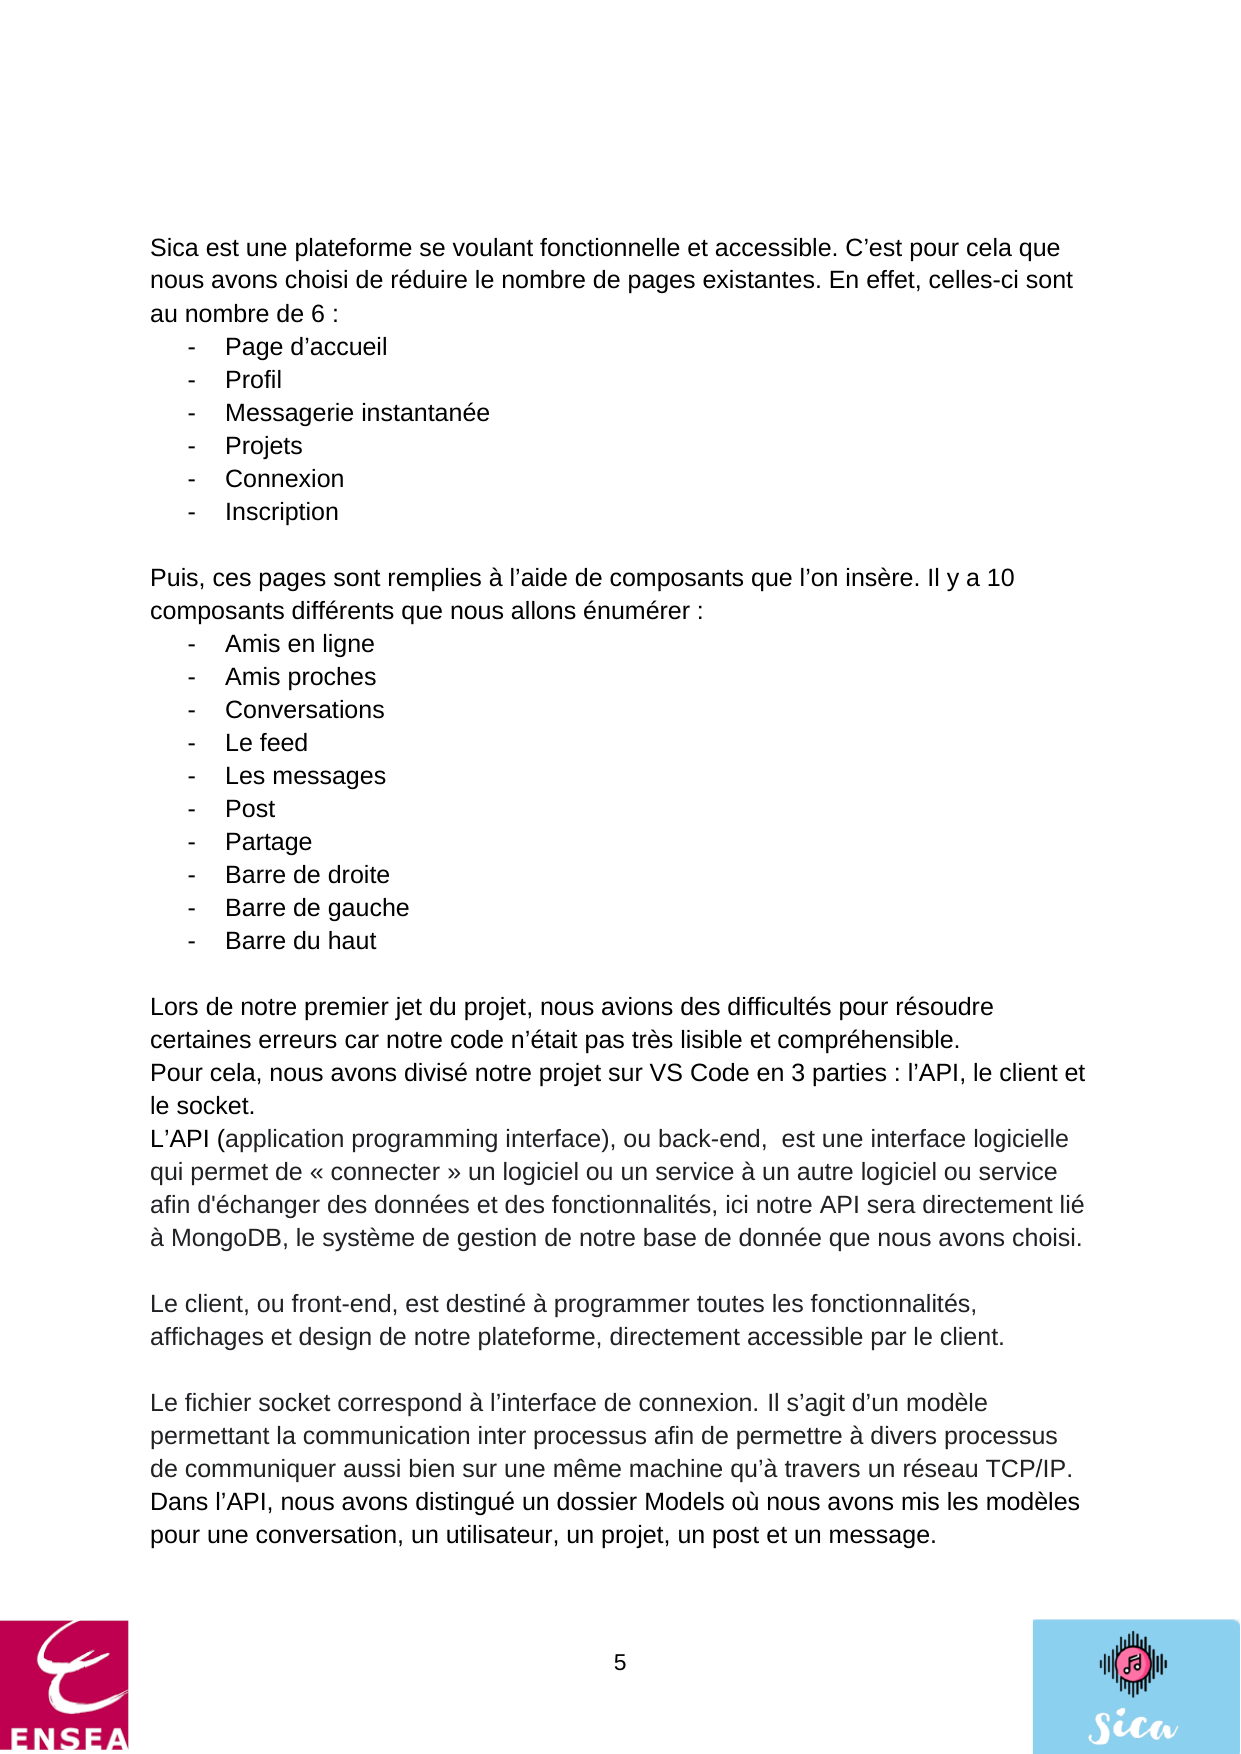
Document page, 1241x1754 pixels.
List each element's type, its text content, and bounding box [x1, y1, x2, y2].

list Profil [187, 364, 1090, 393]
text Le client, ou front-end, est destiné à programmer toutes les fonctionnalités, affichages et design de notre plateforme, directement accessible par le client. [150, 1289, 1090, 1351]
list Conversations [187, 695, 1090, 723]
list Projets [187, 431, 1090, 459]
text Dans l’API, nous avons distingué un dossier Models où nous avons mis les modèles pour une conversation, un utilisateur, un projet, un post et un message. [150, 1487, 1090, 1549]
list Post [187, 794, 1090, 823]
list Partage [187, 827, 1090, 856]
text Lors de notre premier jet du projet, nous avions des difficultés pour résoudre certaines erreurs car notre code n’était pas très lisible et compréhensible. [150, 992, 1090, 1054]
text Le fichier socket correspond à l’interface de connexion. Il s’agit d’un modèle permettant la communication inter processus afin de permettre à divers processus de communiquer aussi bien sur une même machine qu’à travers un réseau TCP/IP. [150, 1388, 1090, 1483]
list Amis proches [187, 662, 1090, 691]
text Sica est une plateforme se voulant fonctionnelle et accessible. C’est pour cela que nous avons choisi de réduire le nombre de pages existantes. En effet, celles-ci sont au nombre de 6 : [150, 232, 1090, 327]
list Connexion [187, 464, 1090, 492]
list Le feed [187, 728, 1090, 757]
list Messagerie instantanée [187, 398, 1090, 426]
list Barre du haut [187, 926, 1090, 955]
list Les messages [187, 761, 1090, 789]
text Puis, ces pages sont remplies à l’aide de composants que l’on insère. Il y a 10 composants différents que nous allons énumérer : [150, 563, 1090, 624]
list Inscription [187, 497, 1090, 525]
list Amis en ligne [187, 629, 1090, 657]
picture [0, 1620, 129, 1754]
list Barre de gauche [187, 893, 1090, 922]
text L’API (application programming interface), ou back-end, est une interface logicielle qui permet de « connecter » un logiciel ou un service à un autre logiciel ou service afin d'échanger des données et des fonctionnalités, ici notre API sera directement lié à MongoDB, le système de gestion de notre base de donnée que nous avons choisi. [150, 1124, 1090, 1252]
picture [1032, 1619, 1240, 1754]
list Barre de droite [187, 860, 1090, 889]
text Pour cela, nous avons divisé notre projet sur VS Code en 3 parties : l’API, le client et le socket. [150, 1058, 1090, 1120]
list Page d’accueil [187, 332, 1090, 360]
